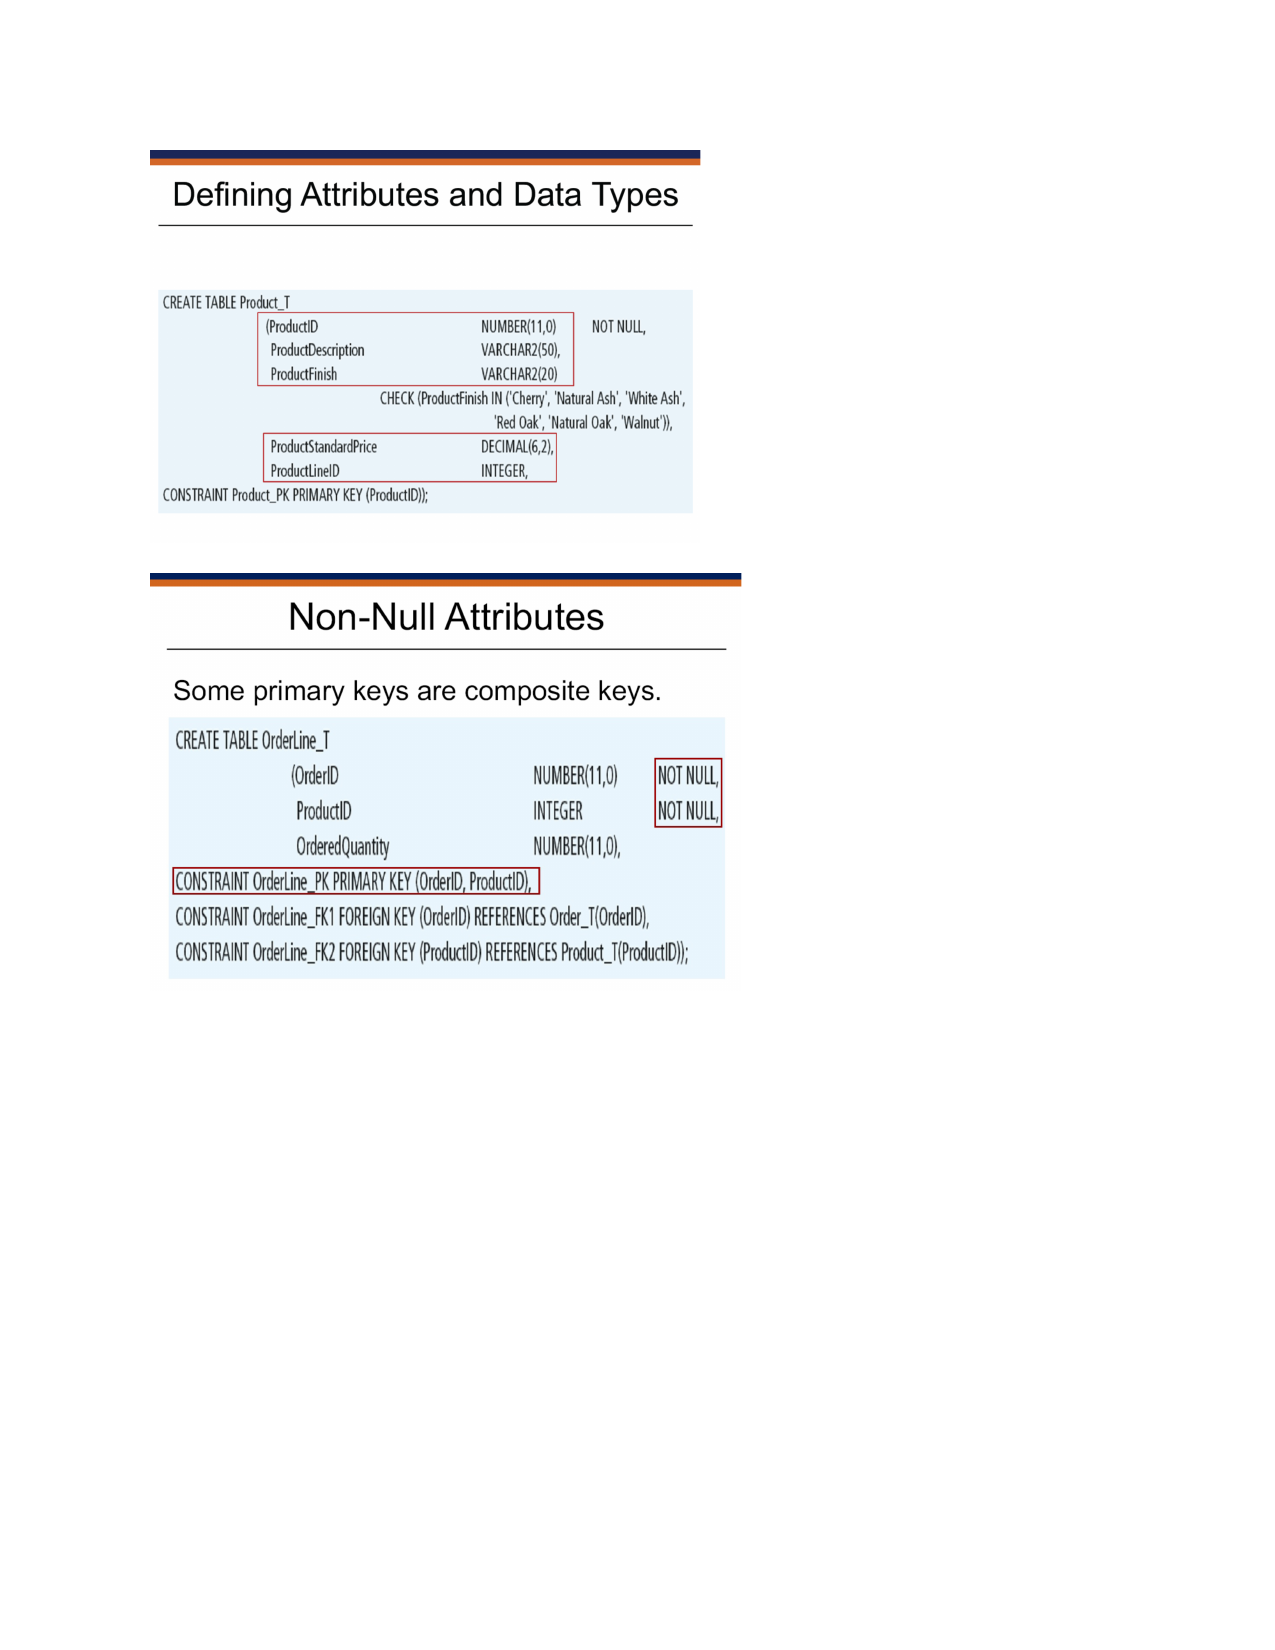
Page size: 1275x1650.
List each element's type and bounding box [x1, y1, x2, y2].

picture [150, 150, 701, 543]
picture [150, 573, 742, 991]
